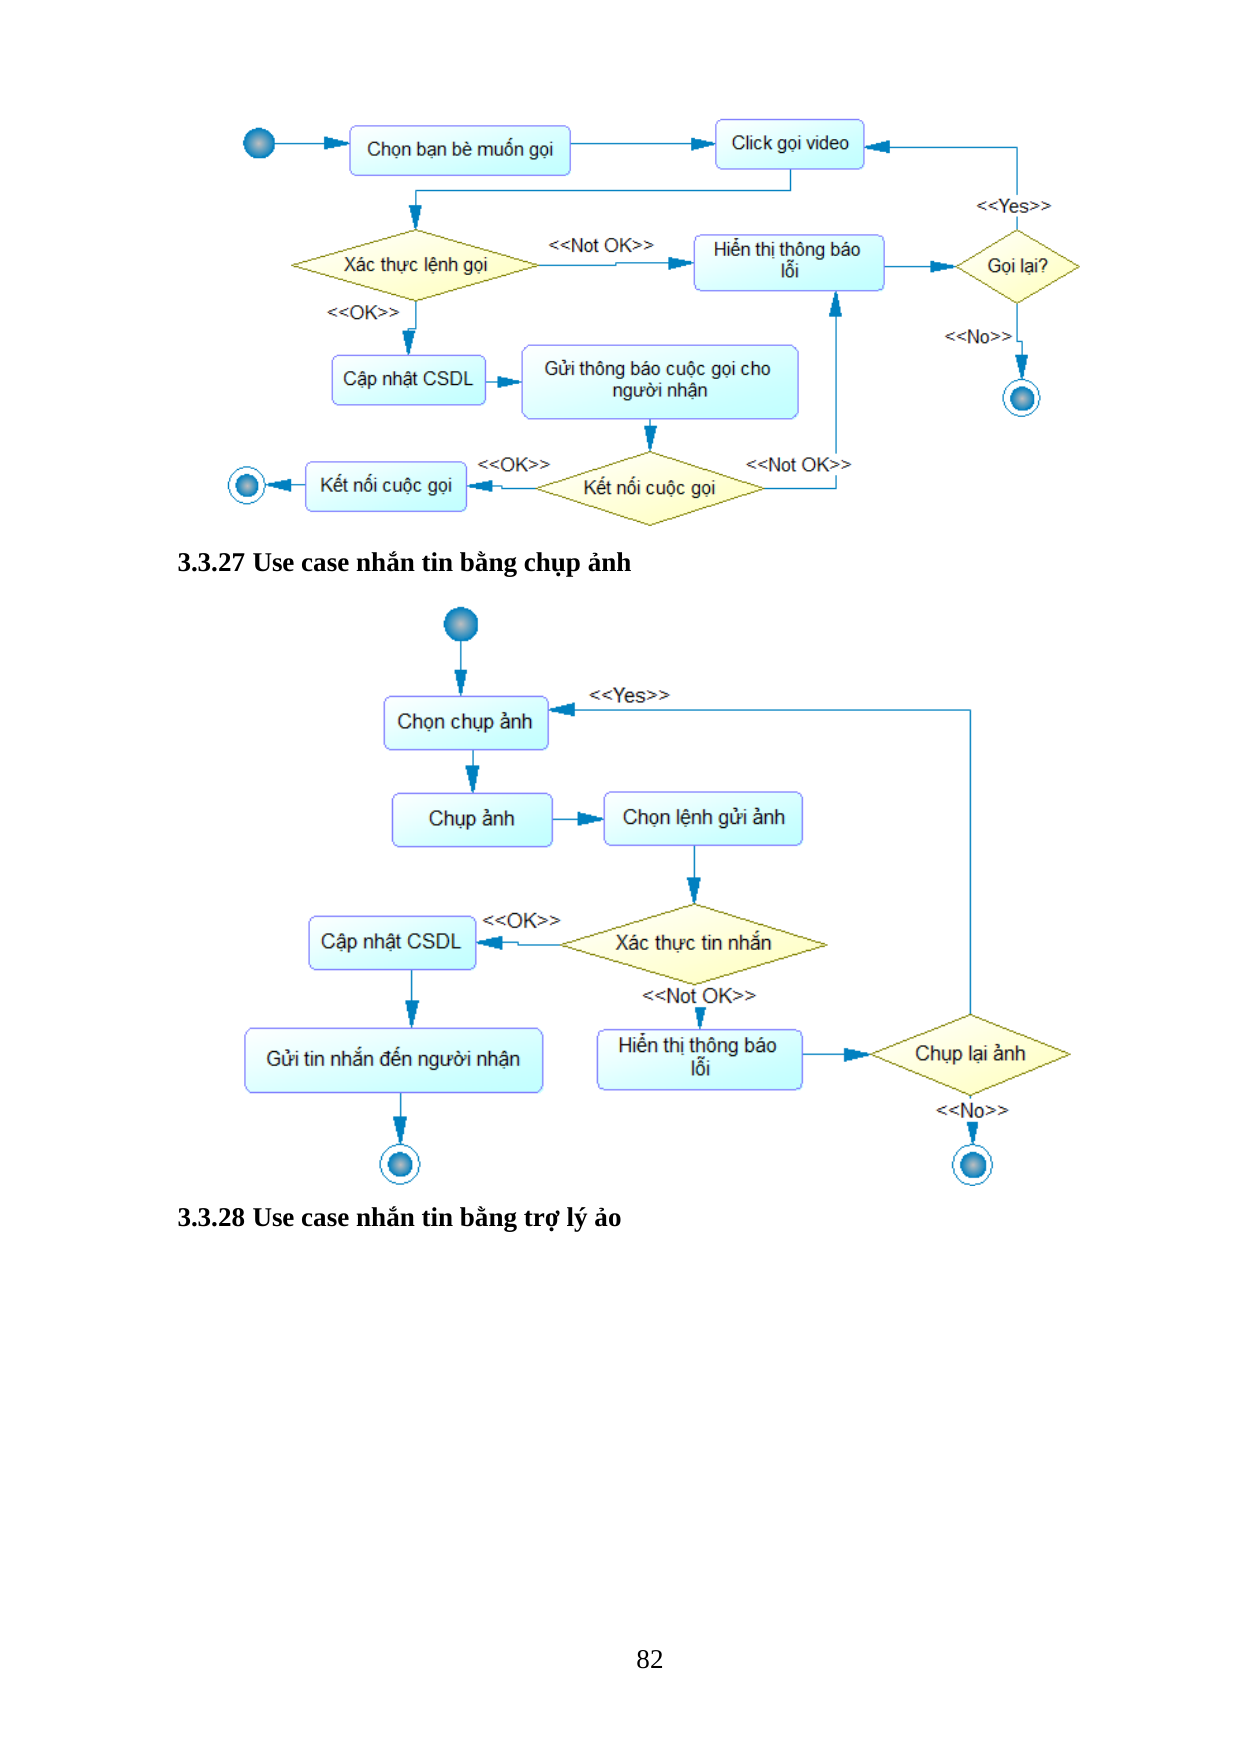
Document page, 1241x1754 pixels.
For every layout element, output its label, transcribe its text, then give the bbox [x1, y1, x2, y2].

picture [209, 118, 1090, 531]
picture [213, 605, 1086, 1186]
list Use case nhắn tin bằng trợ lý ảo [177, 1201, 1122, 1232]
list Use case nhắn tin bằng chụp ảnh [177, 546, 1122, 577]
